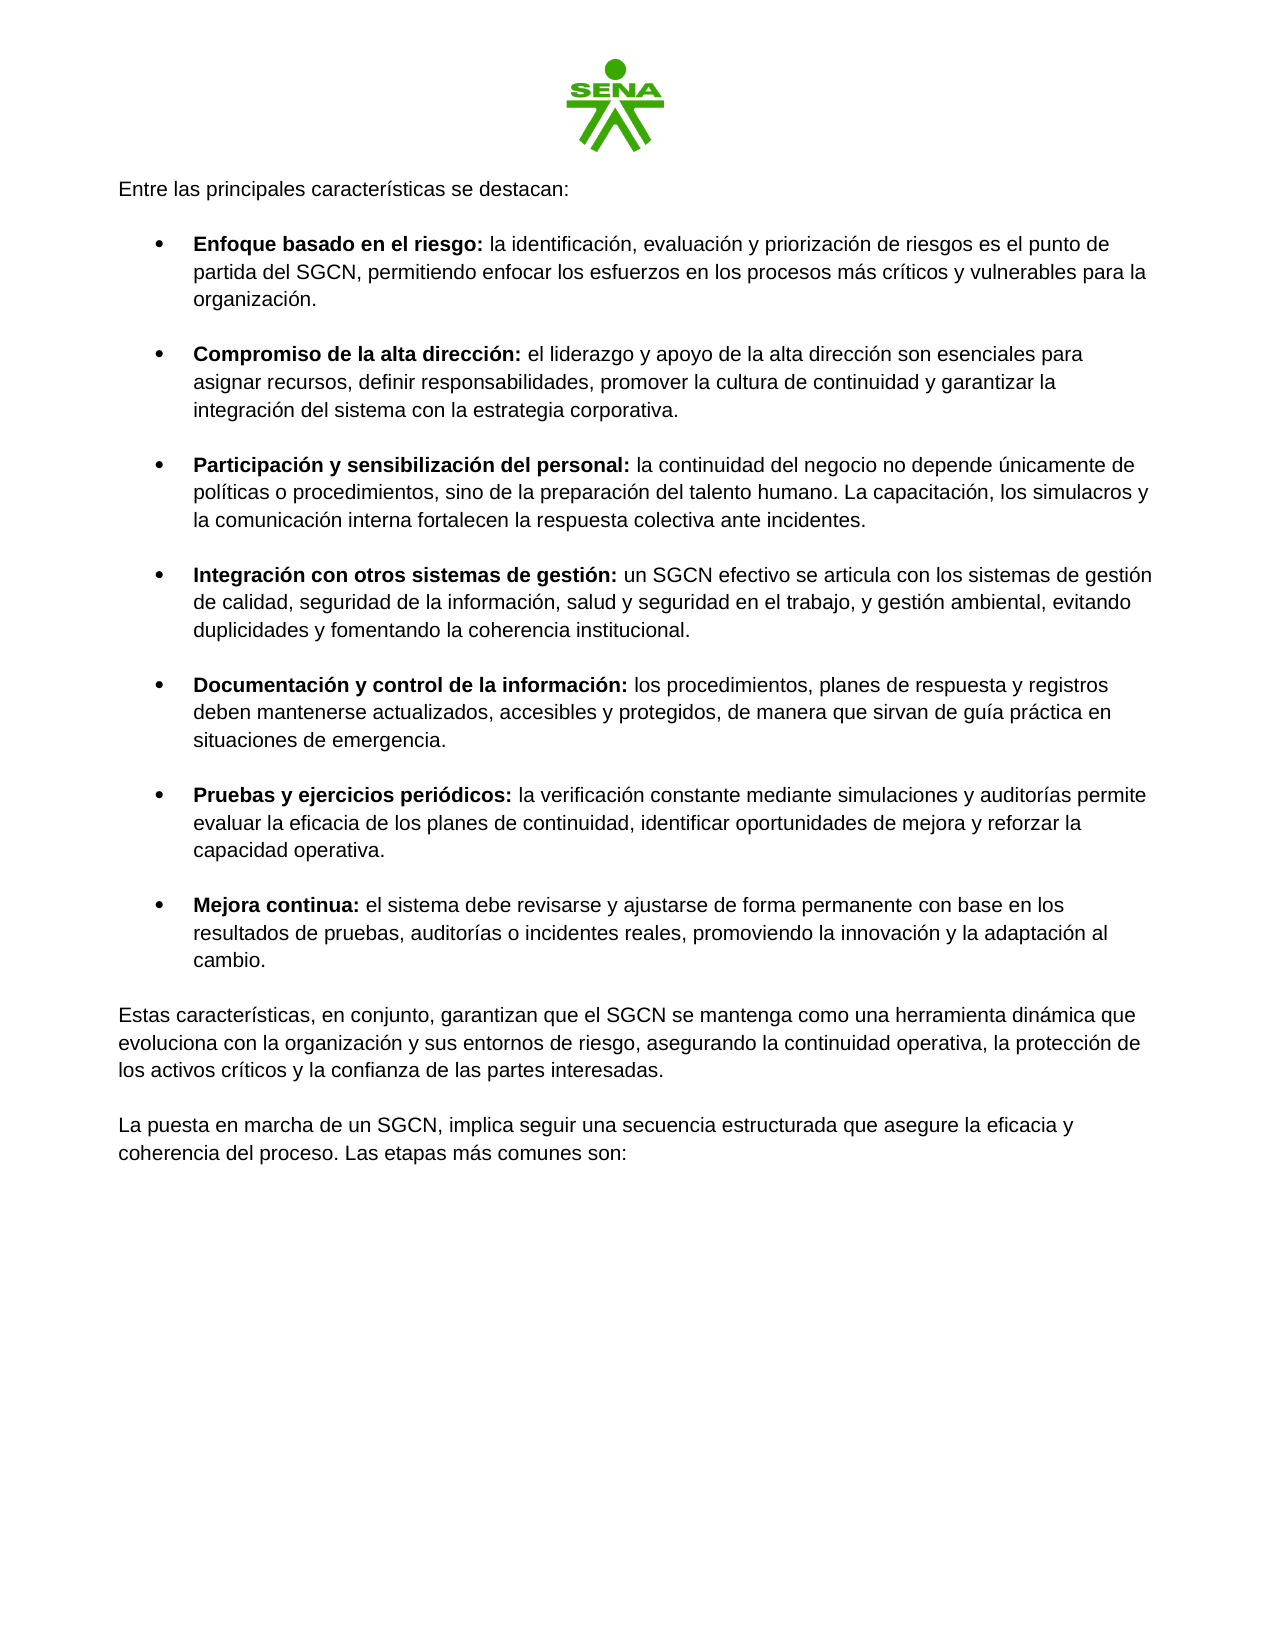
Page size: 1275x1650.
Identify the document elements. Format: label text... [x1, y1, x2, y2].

text La puesta en marcha de un SGCN, implica seguir una secuencia estructurada que asegure la eficacia y coherencia del proceso. Las etapas más comunes son: [118, 1113, 1157, 1164]
list Pruebas y ejercicios periódicos: la verificación constante mediante simulaciones y auditorías permite evaluar la eficacia de los planes de continuidad, identificar oportunidades de mejora y reforzar la capacidad operativa. [156, 783, 1157, 862]
list Integración con otros sistemas de gestión: un SGCN efectivo se articula con los sistemas de gestión de calidad, seguridad de la información, salud y seguridad en el trabajo, y gestión ambiental, evitando duplicidades y fomentando la coherencia institucional. [156, 562, 1157, 642]
text Entre las principales características se destacan: [118, 177, 1157, 201]
list Mejora continua: el sistema debe revisarse y ajustarse de forma permanente con base en los resultados de pruebas, auditorías o incidentes reales, promoviendo la innovación y la adaptación al cambio. [156, 893, 1157, 972]
list Participación y sensibilización del personal: la continuidad del negocio no depende únicamente de políticas o procedimientos, sino de la preparación del talento humano. La capacitación, los simulacros y la comunicación interna fortalecen la respuesta colectiva ante incidentes. [156, 452, 1157, 531]
list Enfoque basado en el riesgo: la identificación, evaluación y priorización de riesgos es el punto de partida del SGCN, permitiendo enfocar los esfuerzos en los procesos más críticos y vulnerables para la organización. [156, 232, 1157, 311]
list Documentación y control de la información: los procedimientos, planes de respuesta y registros deben mantenerse actualizados, accesibles y protegidos, de manera que sirvan de guía práctica en situaciones de emergencia. [156, 673, 1157, 752]
list Compromiso de la alta dirección: el liderazgo y apoyo de la alta dirección son esenciales para asignar recursos, definir responsabilidades, promover la cultura de continuidad y garantizar la integración del sistema con la estrategia corporativa. [156, 342, 1157, 421]
picture [566, 59, 664, 152]
text Estas características, en conjunto, garantizan que el SGCN se mantenga como una herramienta dinámica que evoluciona con la organización y sus entornos de riesgo, asegurando la continuidad operativa, la protección de los activos críticos y la confianza de las partes interesadas. [118, 1003, 1157, 1082]
